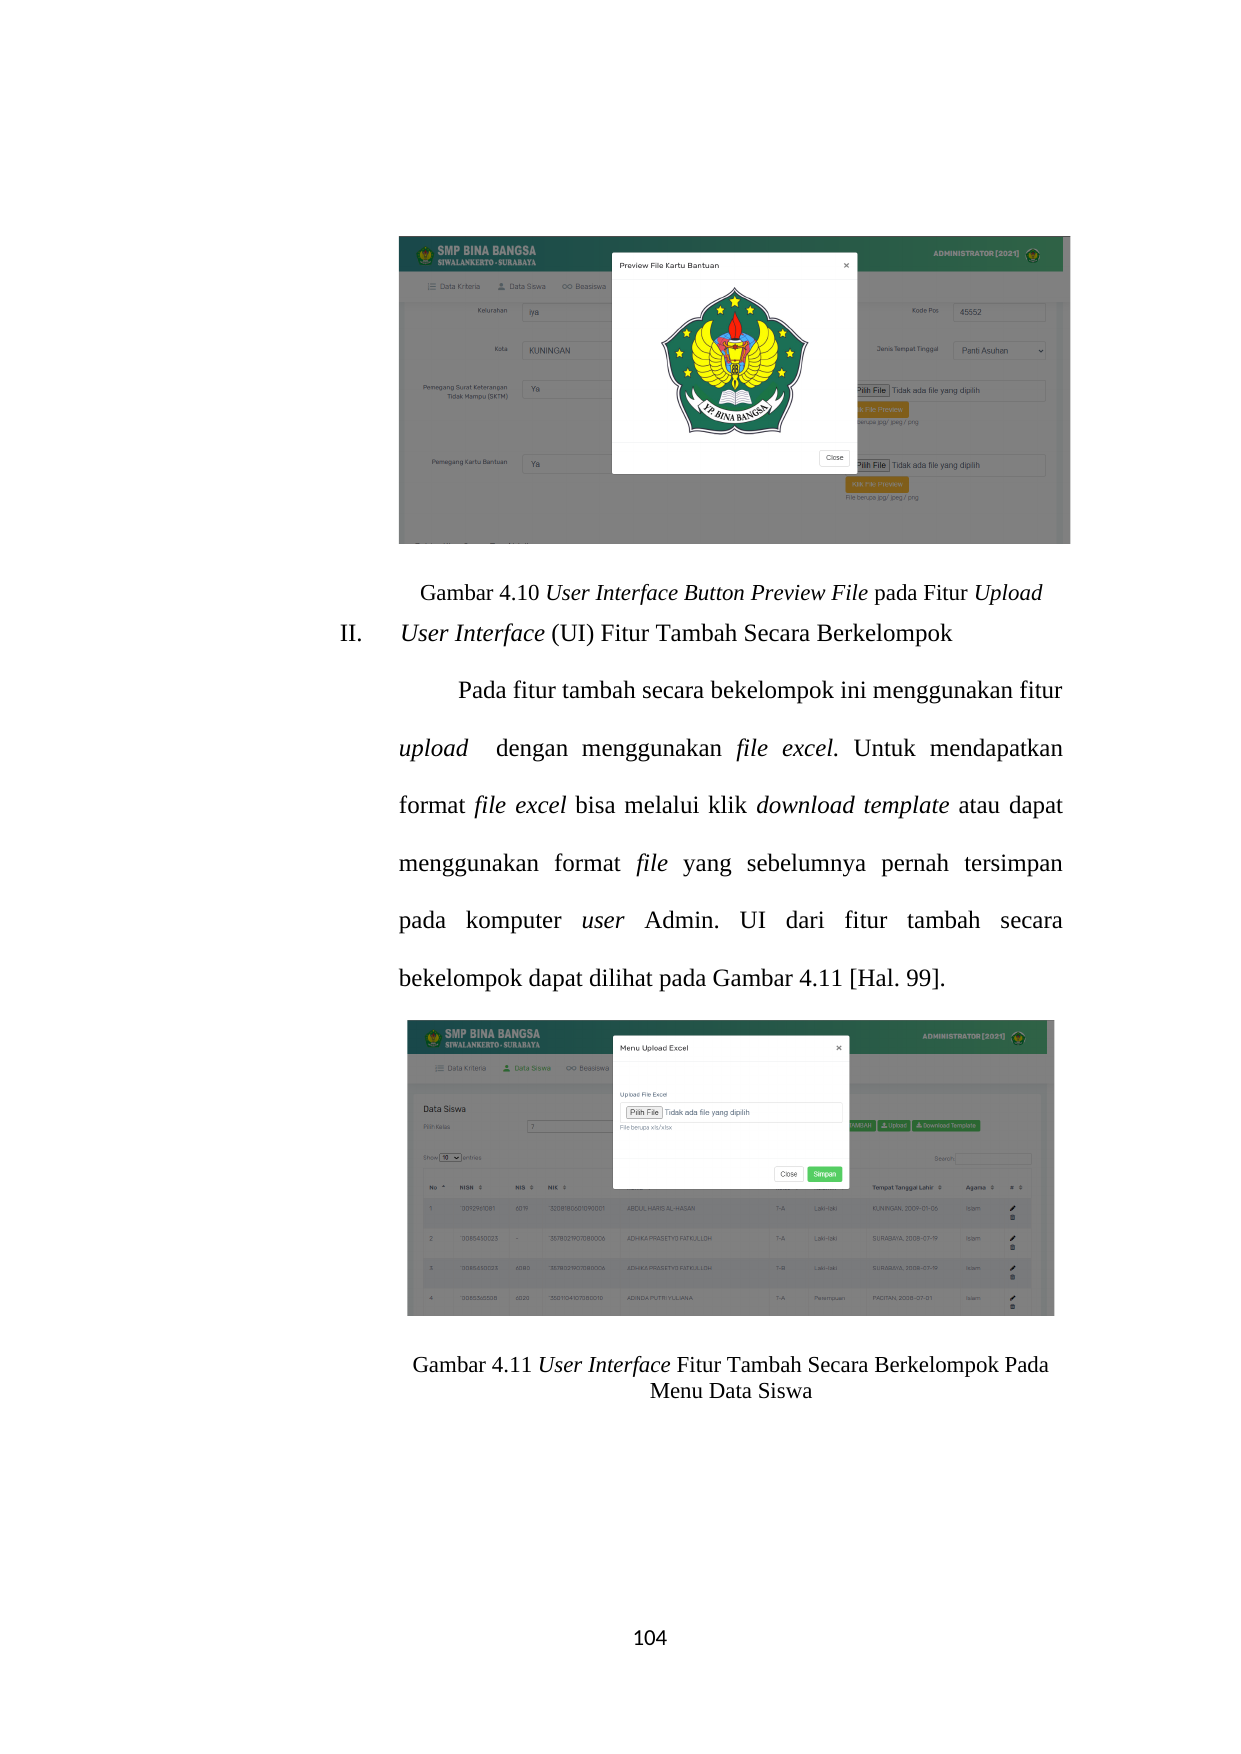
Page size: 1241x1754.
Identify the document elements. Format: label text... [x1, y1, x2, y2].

text Pada fitur tambah secara bekelompok ini menggunakan fitur upload dengan menggunakan file excel. Untuk mendapatkan format file excel bisa melalui klik download template atau dapat menggunakan format file yang sebelumnya pernah tersimpan pada komputer user Admin. UI dari fitur tambah secara bekelompok dapat dilihat pada Gambar 4.11 [Hal. 99]. [399, 675, 1063, 992]
list User Interface (UI) Fitur Tambah Secara Berkelompok [362, 618, 1063, 647]
picture [398, 236, 1071, 544]
picture [407, 1020, 1055, 1316]
